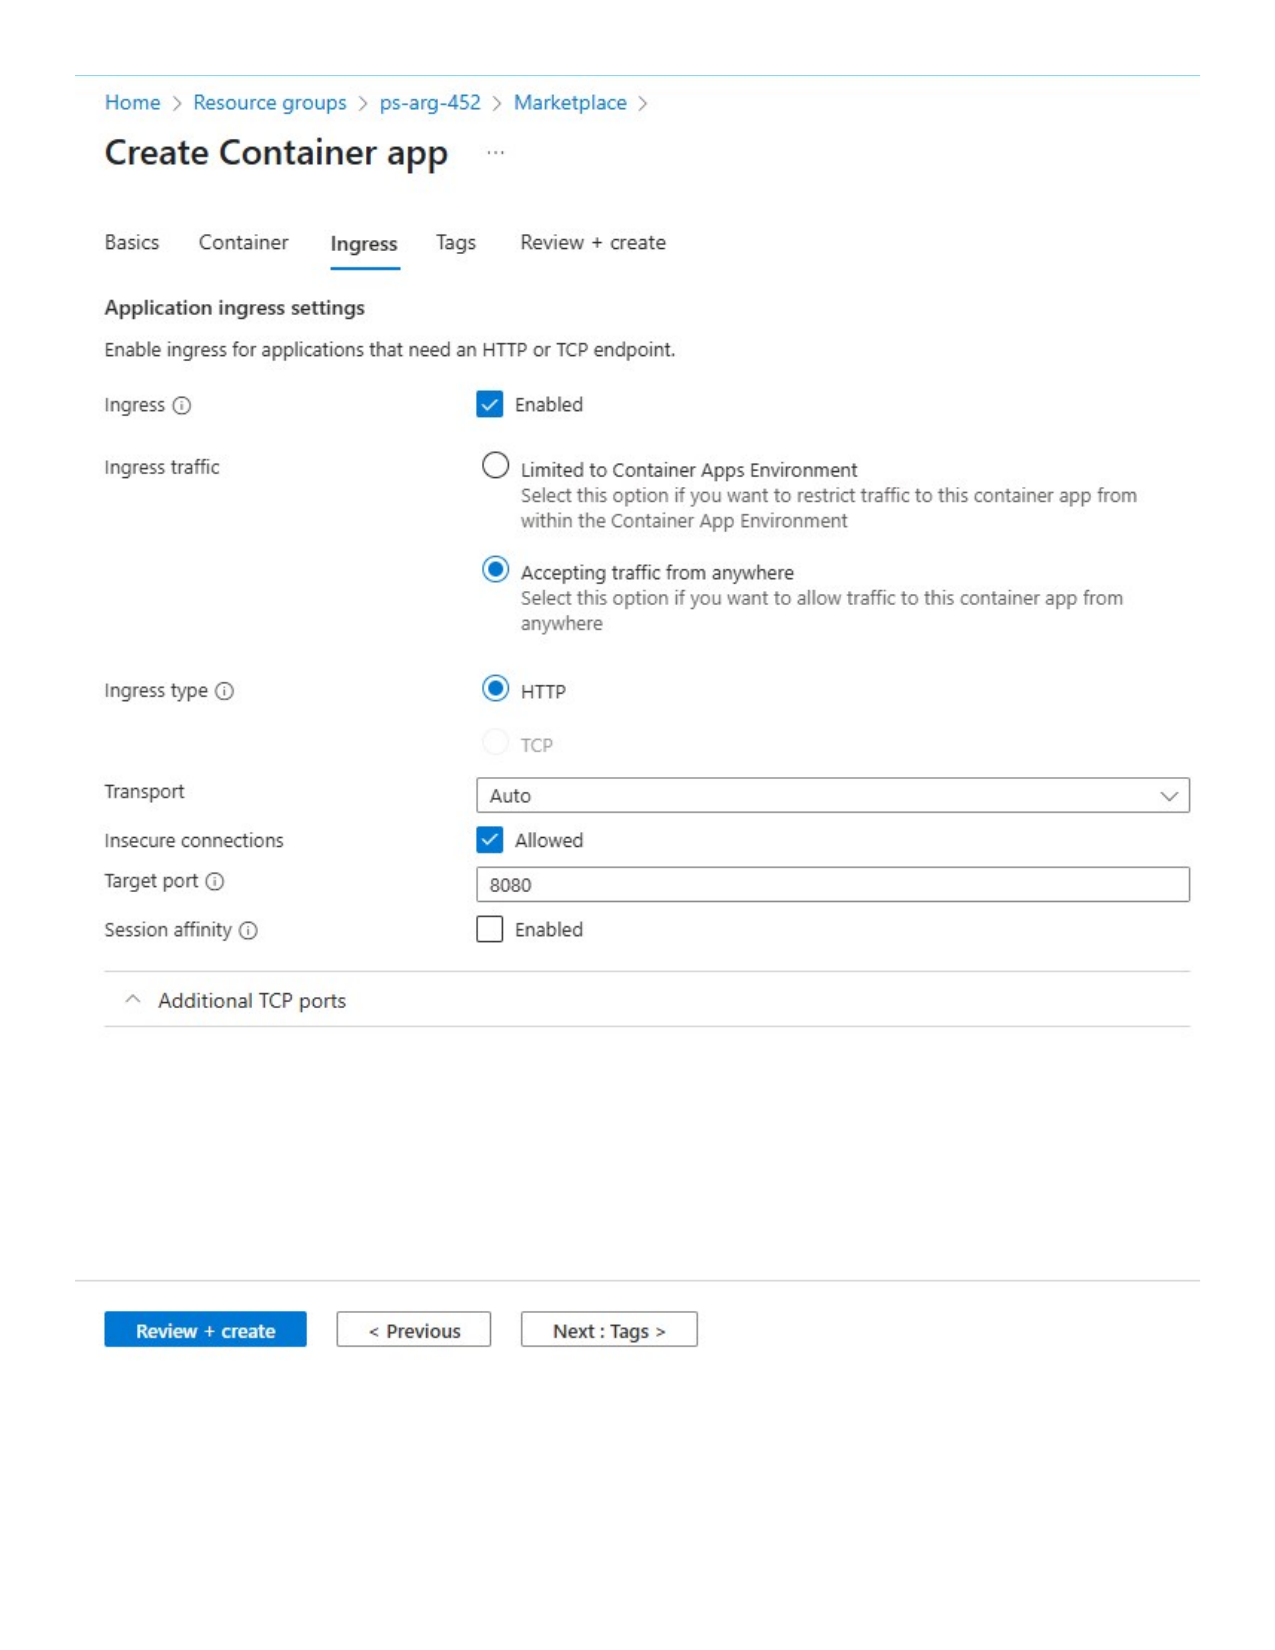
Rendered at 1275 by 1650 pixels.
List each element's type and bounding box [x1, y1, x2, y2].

picture [75, 75, 1200, 1365]
